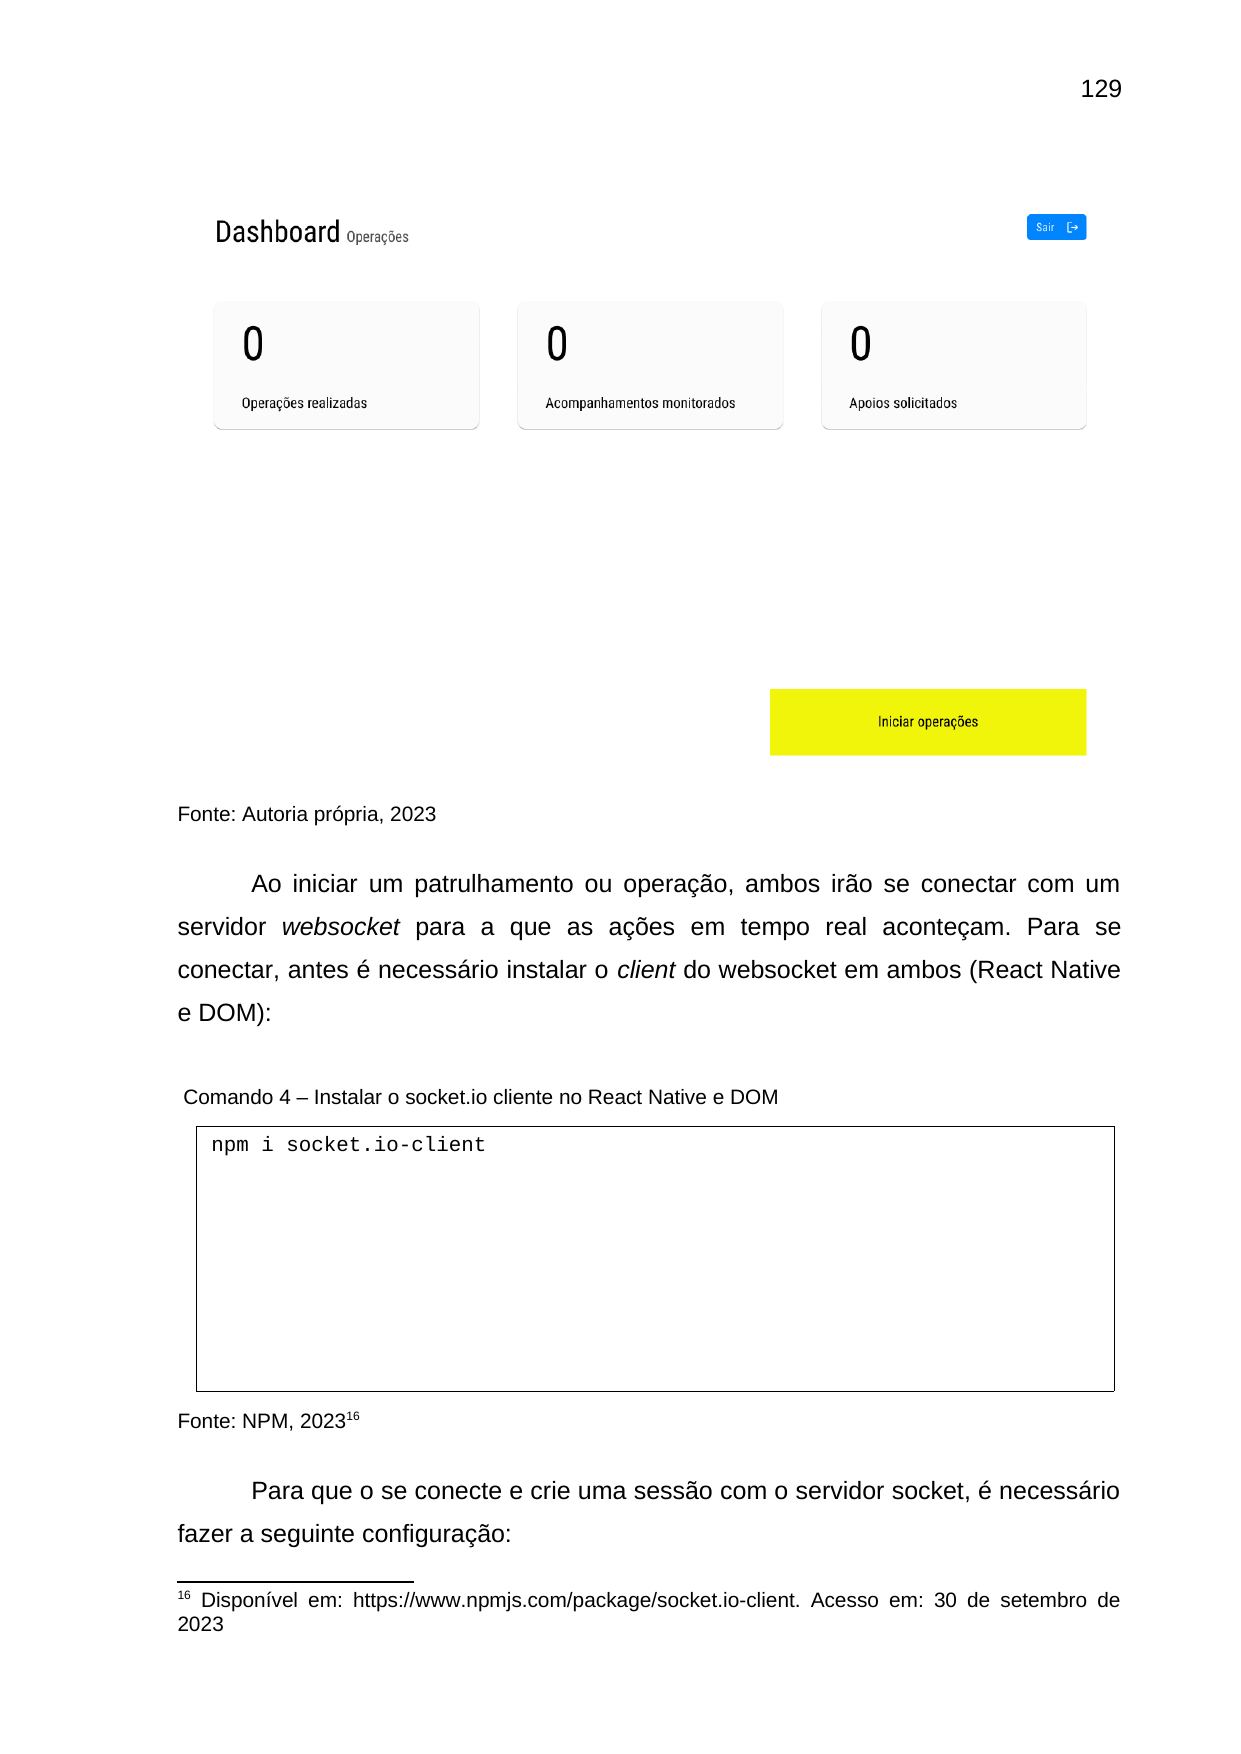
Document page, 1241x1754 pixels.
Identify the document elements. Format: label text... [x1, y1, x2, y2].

picture [177, 177, 1123, 792]
text Ao iniciar um patrulhamento ou operação, ambos irão se conectar com um servidor websocket para a que as ações em tempo real aconteçam. Para se conectar, antes é necessário instalar o client do websocket em ambos (React Native e DOM): [177, 869, 1122, 1027]
text Fonte: Autoria própria, 2023 [177, 802, 1122, 826]
text Para que o se conecte e crie uma sessão com o servidor socket, é necessário fazer a seguinte configuração: [177, 1476, 1122, 1548]
text Fonte: NPM, 2023 [177, 1409, 1122, 1433]
